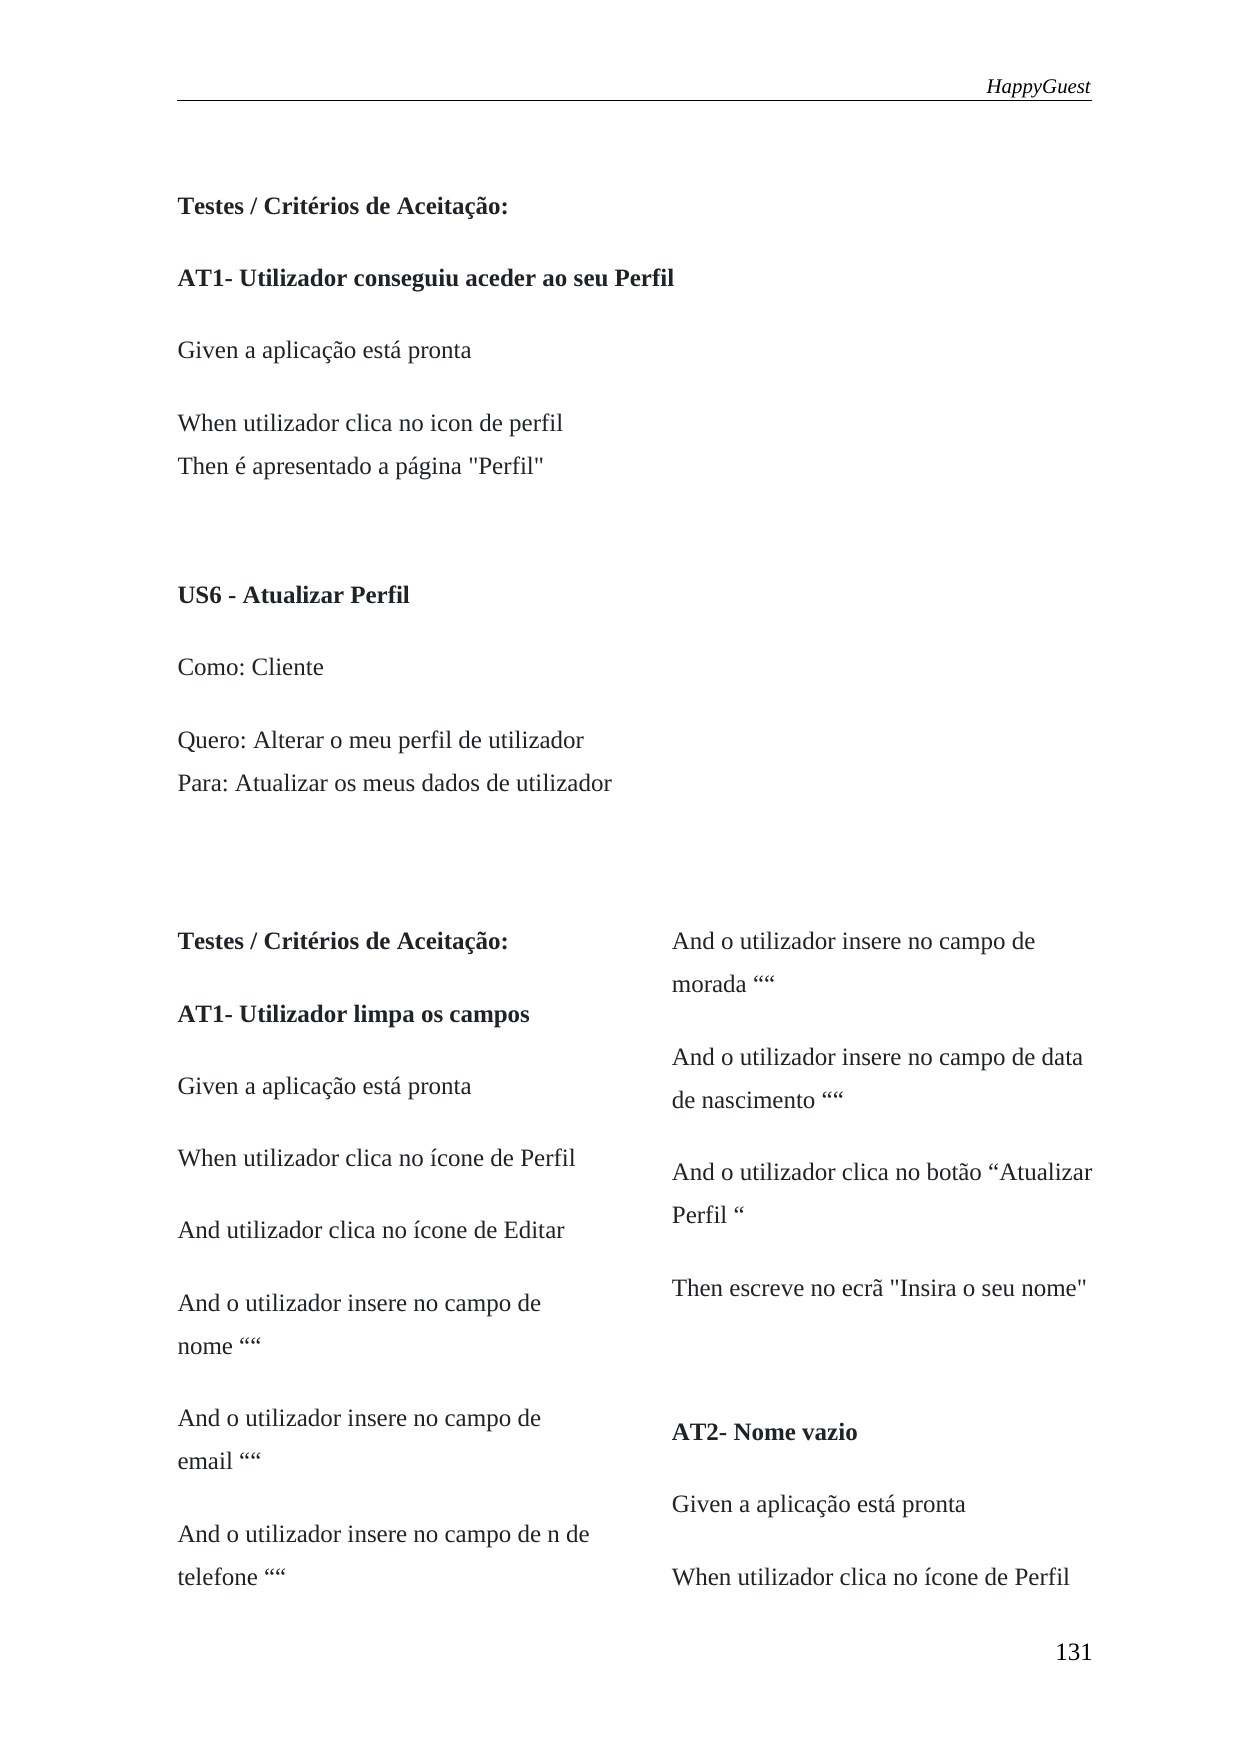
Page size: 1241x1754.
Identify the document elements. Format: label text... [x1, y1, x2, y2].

text Testes / Critérios de Aceitação: [177, 926, 598, 955]
text And o utilizador insere no campo de nome ““ [177, 1288, 598, 1360]
text And utilizador clica no ícone de Editar [177, 1216, 598, 1244]
text When utilizador clica no ícone de Perfil [672, 1562, 1092, 1591]
text Como: Cliente [177, 652, 1092, 681]
text And o utilizador clica no botão “Atualizar Perfil “ [672, 1157, 1092, 1229]
text US6 - Atualizar Perfil [177, 580, 1092, 609]
text Then escreve no ecrã "Insira o seu nome" [672, 1273, 1092, 1301]
text And o utilizador insere no campo de n de telefone ““ [177, 1519, 598, 1591]
text Given a aplicação está pronta [177, 1071, 598, 1100]
text And o utilizador insere no campo de morada ““ [672, 926, 1092, 998]
text Testes / Critérios de Aceitação: [177, 191, 1092, 219]
text When utilizador clica no ícone de Perfil [177, 1143, 598, 1172]
text AT2- Nome vazio [672, 1417, 1092, 1446]
text And o utilizador insere no campo de data de nascimento ““ [672, 1042, 1092, 1114]
text When utilizador clica no icon de perfil [177, 408, 1092, 436]
text AT1- Utilizador conseguiu aceder ao seu Perfil [177, 263, 1092, 292]
text Then é apresentado a página "Perfil" [177, 451, 1092, 479]
text AT1- Utilizador limpa os campos [177, 999, 598, 1027]
text And o utilizador insere no campo de email ““ [177, 1403, 598, 1475]
text Given a aplicação está pronta [177, 335, 1092, 364]
text Para: Atualizar os meus dados de utilizador [177, 768, 1092, 797]
text Given a aplicação está pronta [672, 1489, 1092, 1518]
text Quero: Alterar o meu perfil de utilizador [177, 725, 1092, 753]
